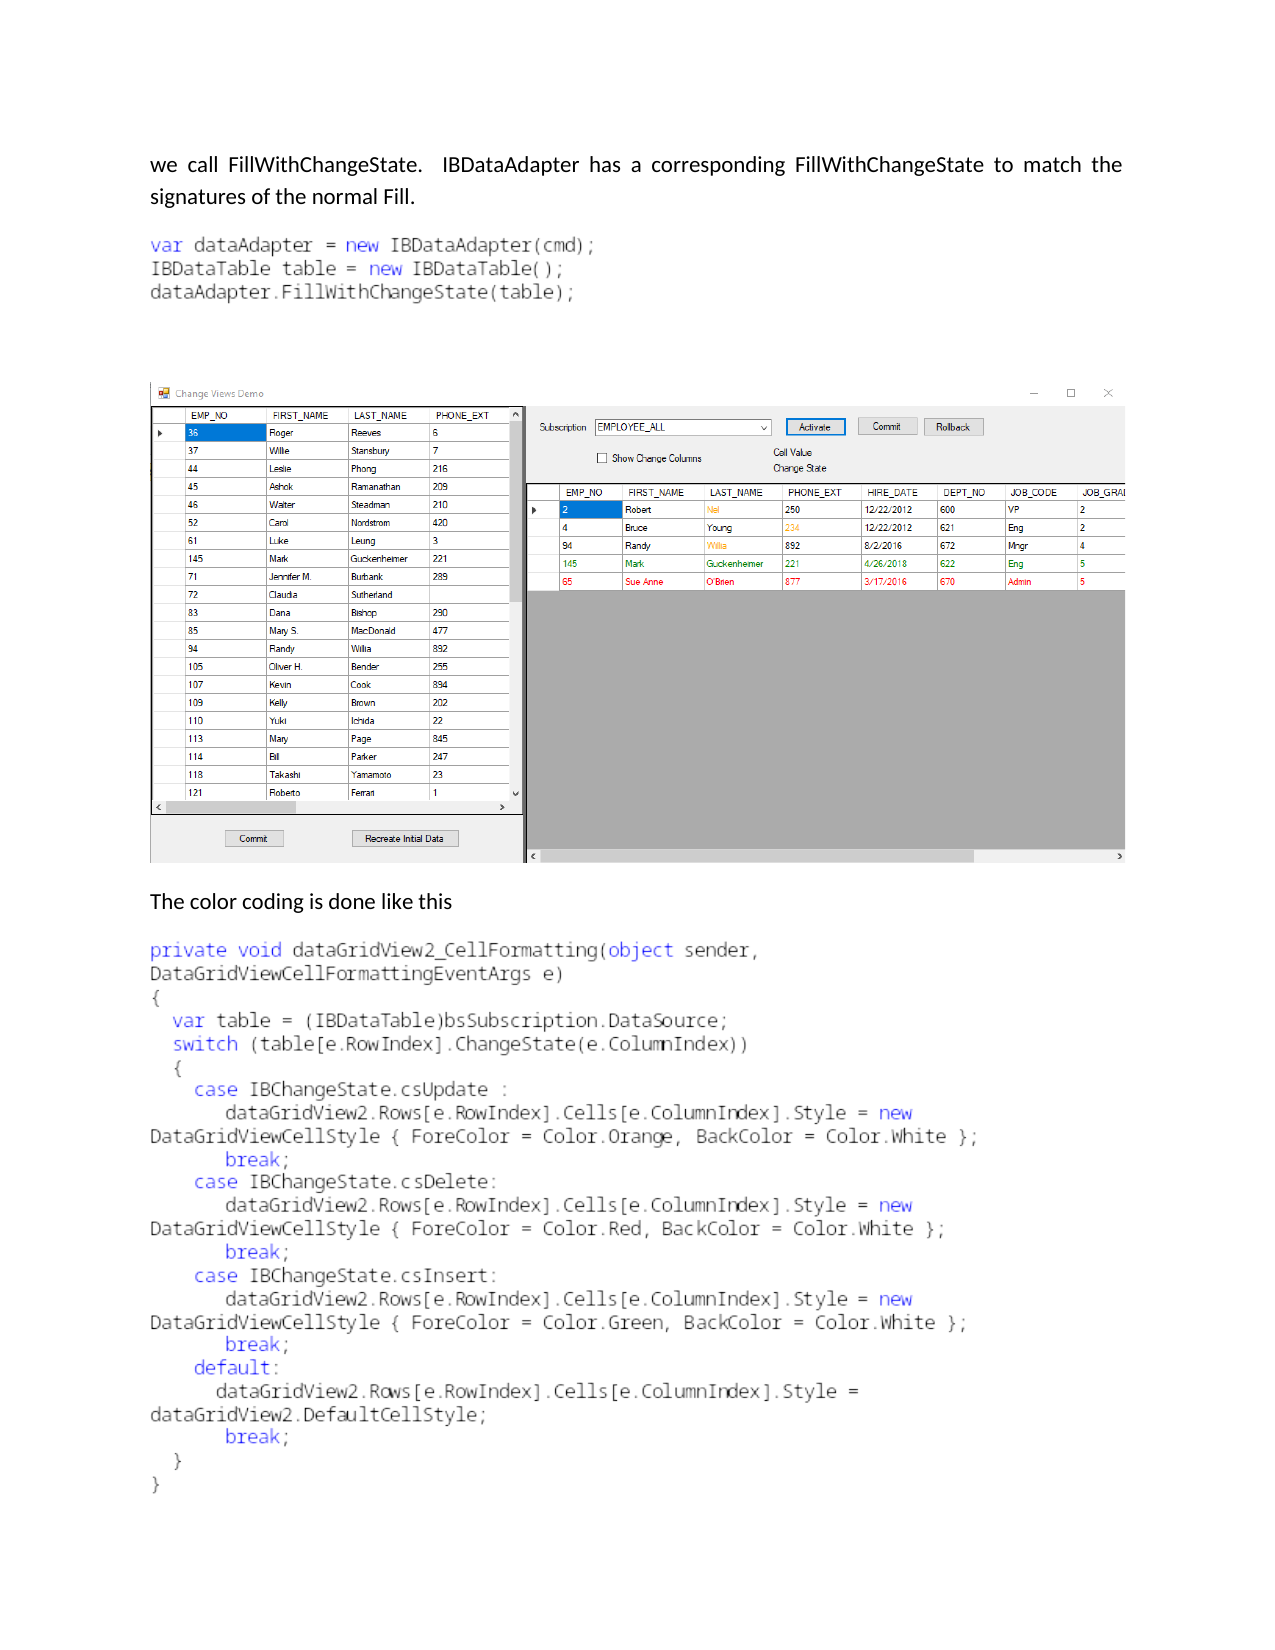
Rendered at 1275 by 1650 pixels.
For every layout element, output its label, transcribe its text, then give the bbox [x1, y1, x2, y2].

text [150, 150, 1125, 210]
text The color coding is done like this [150, 887, 1125, 915]
picture [150, 382, 1125, 863]
